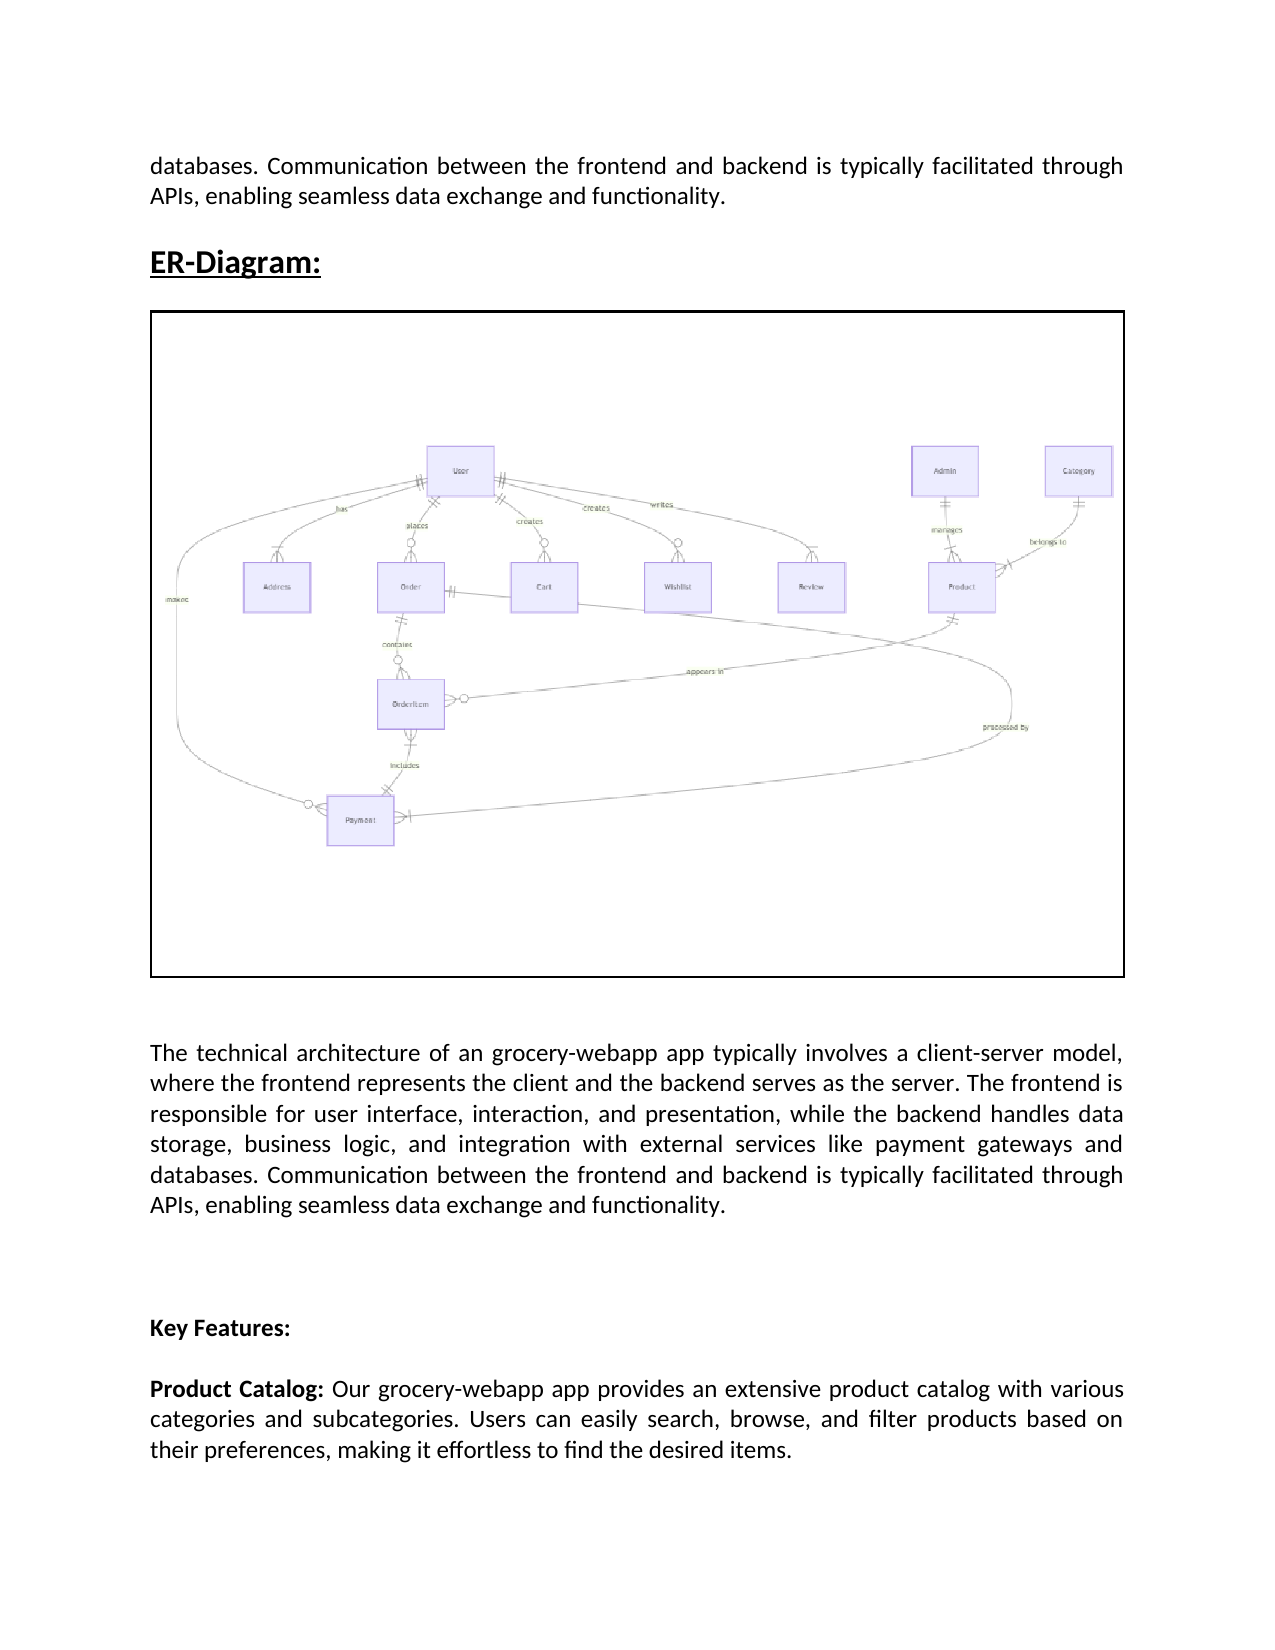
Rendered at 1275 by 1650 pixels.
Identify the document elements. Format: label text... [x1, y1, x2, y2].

text Key Features: [150, 1312, 1125, 1342]
picture [152, 313, 1123, 976]
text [150, 150, 1125, 211]
text Product Catalog: Our grocery-webapp app provides an extensive product catalog with various categories and subcategories. Users can easily search, browse, and filter products based on their preferences, making it effortless to find the desired items. [150, 1373, 1125, 1464]
text ER-Diagram: [150, 242, 1125, 282]
